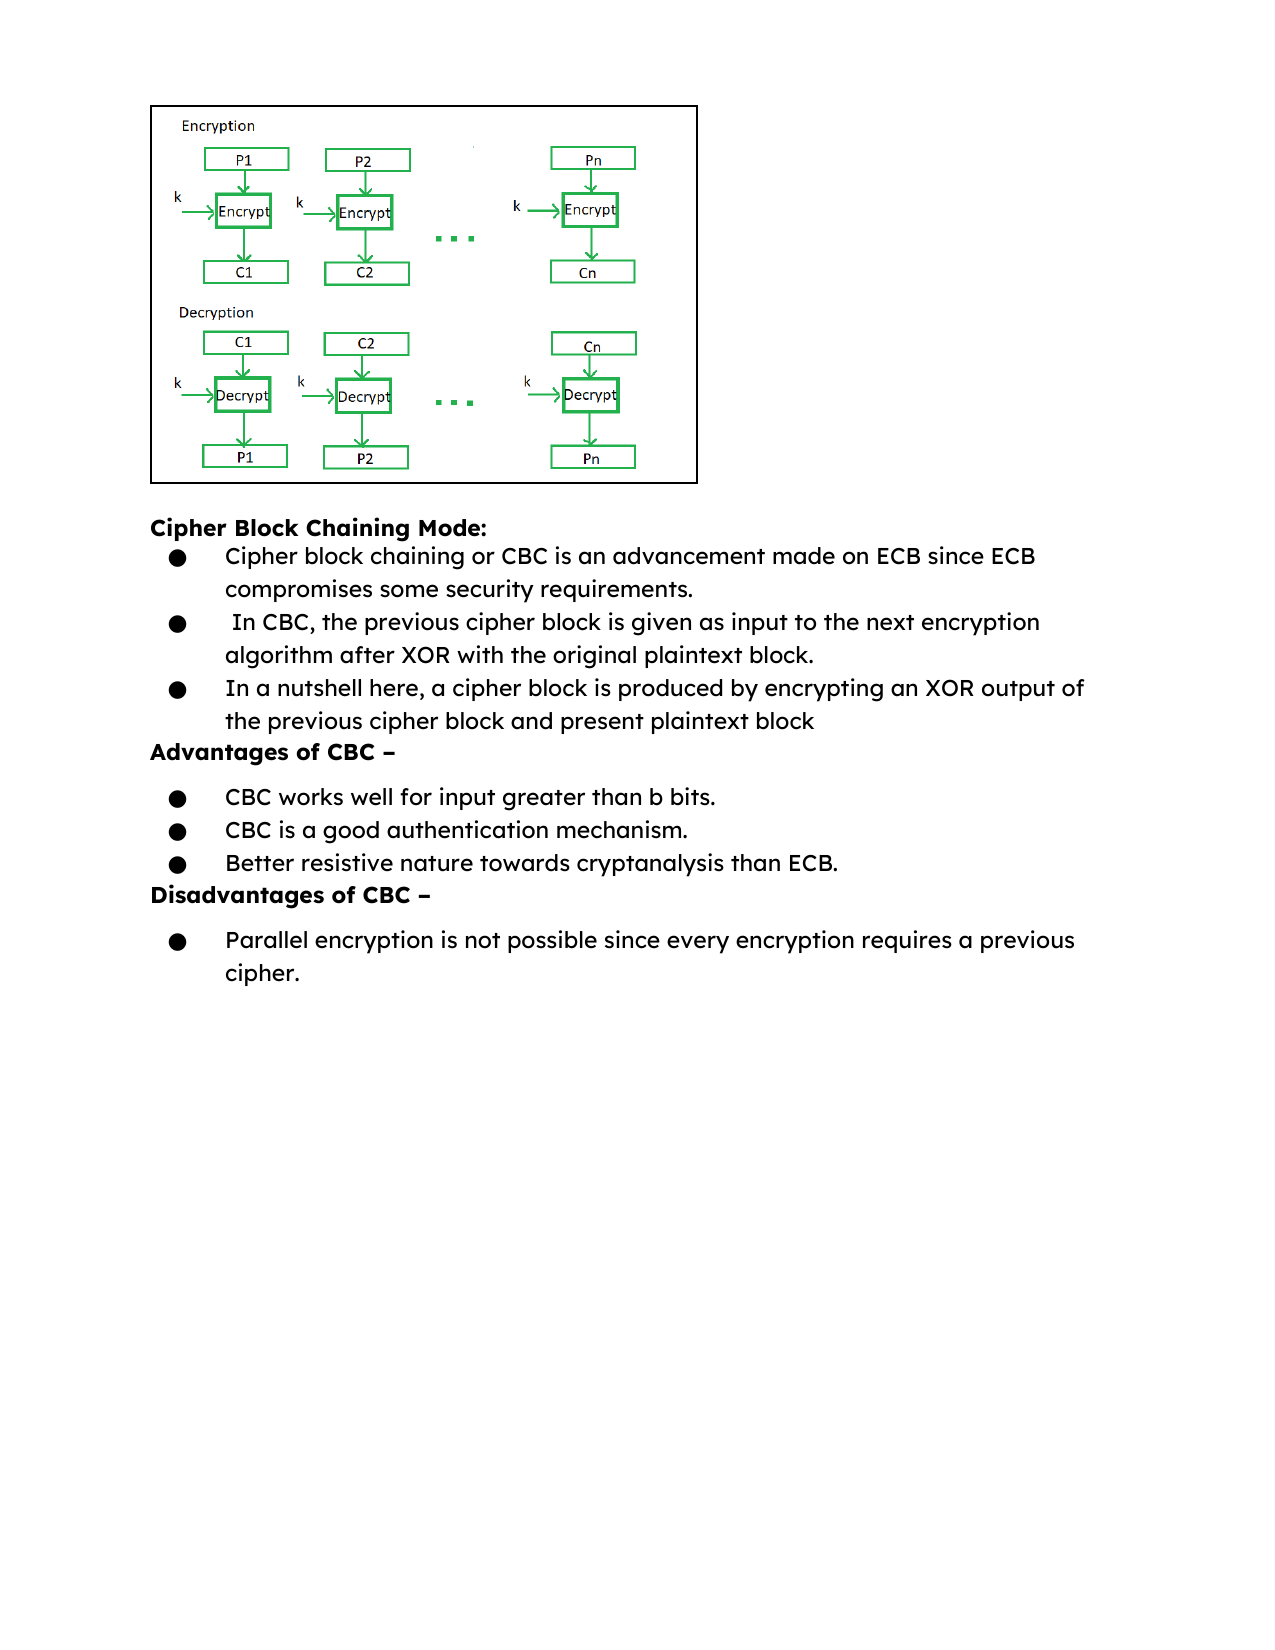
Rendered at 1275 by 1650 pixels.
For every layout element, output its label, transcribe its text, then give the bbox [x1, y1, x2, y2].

text Cipher Block Chaining Mode: [150, 513, 1125, 542]
list In a nutshell here, a cipher block is produced by encrypting an XOR output of the previous cipher block and present plaintext block [187, 673, 1125, 735]
list CBC is a good authentication mechanism. [187, 816, 1125, 844]
list Cipher block chaining or CBC is an advancement made on ECB since ECB compromises some security requirements. [187, 542, 1125, 603]
list In CBC, the previous cipher block is given as input to the next encryption algorithm after XOR with the original plaintext block. [187, 608, 1125, 669]
text Disadvantages of CBC – [150, 882, 1125, 908]
text Advantages of CBC – [150, 739, 1125, 766]
list Parallel encryption is not possible since every encryption requires a previous cipher. [187, 925, 1125, 987]
picture [152, 107, 696, 482]
list CBC works well for input greater than b bits. [187, 783, 1125, 812]
list Better resistive nature towards cryptanalysis than ECB. [187, 849, 1125, 877]
